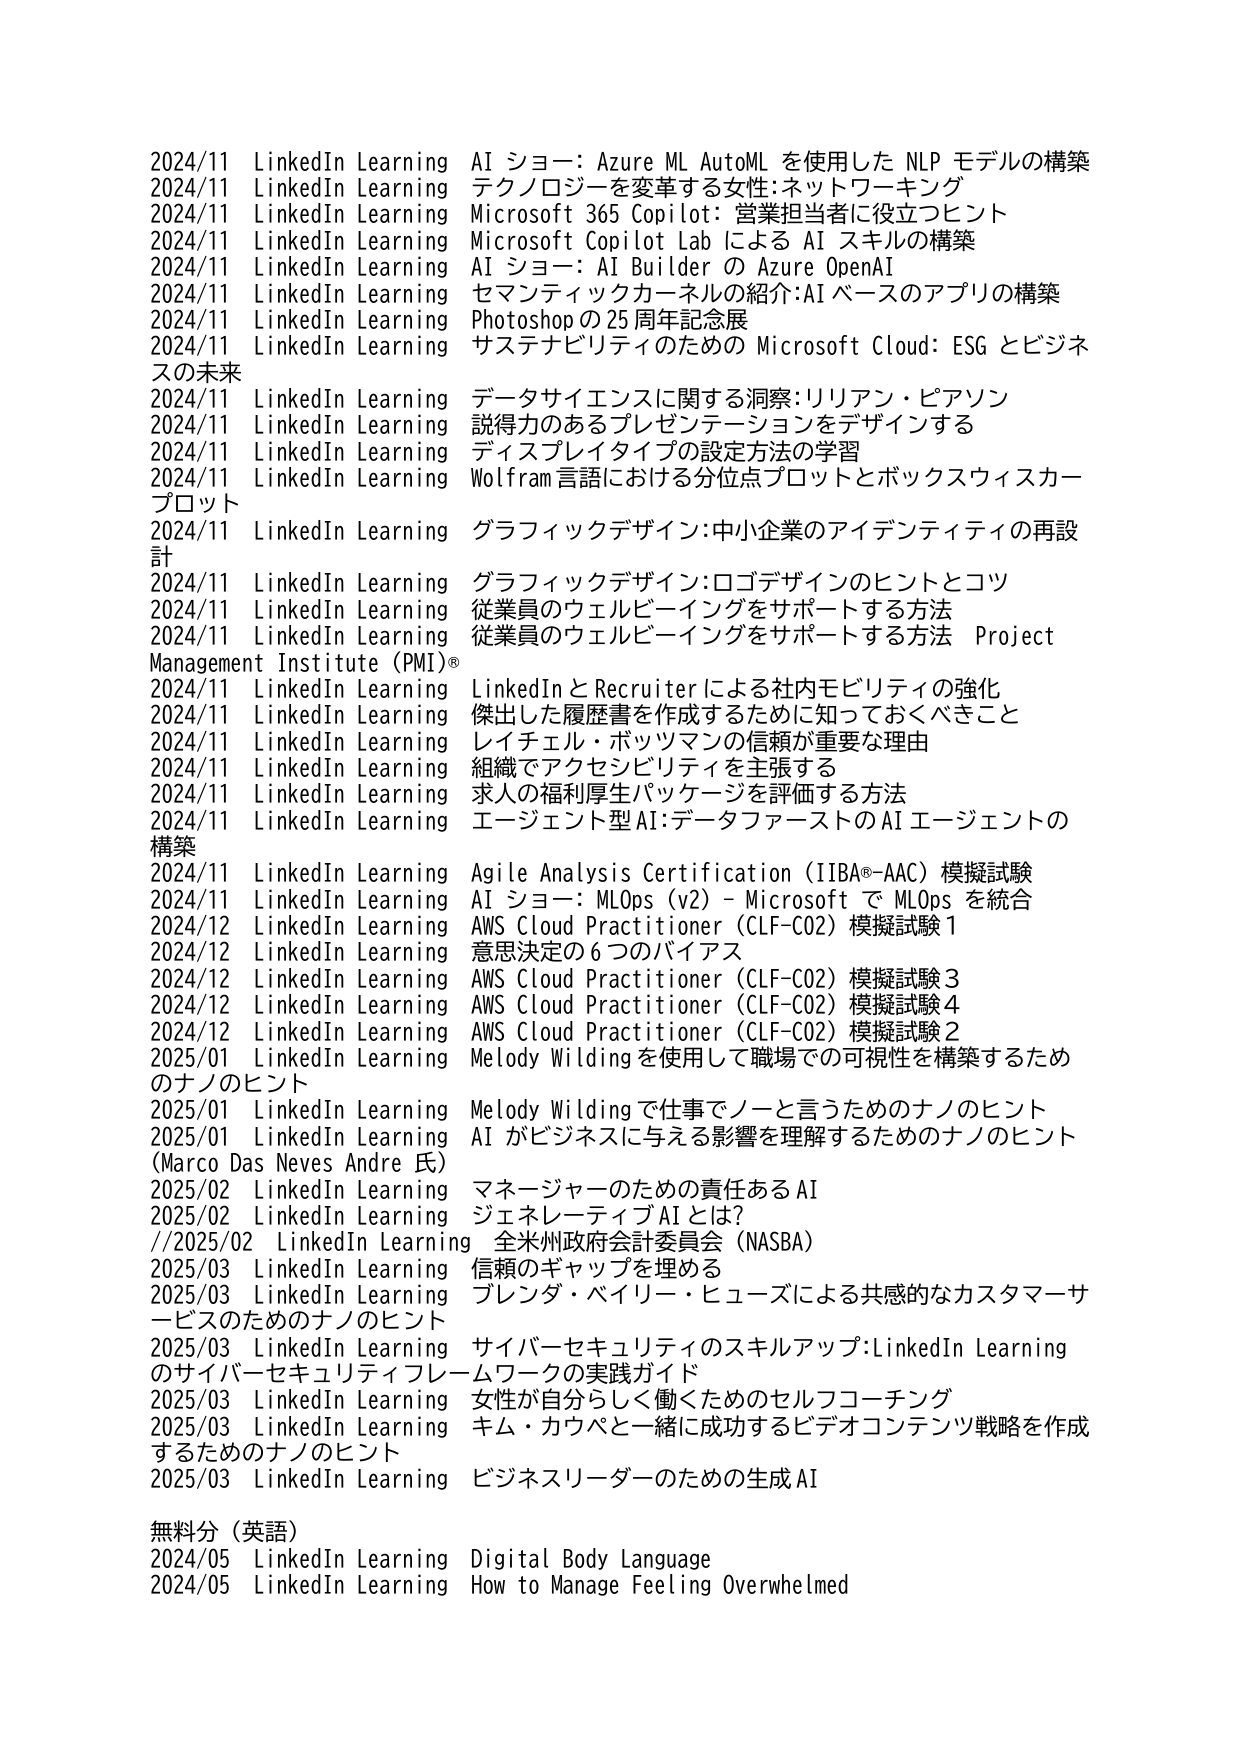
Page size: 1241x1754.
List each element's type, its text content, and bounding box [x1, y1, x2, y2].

text 2024/11 LinkedIn Learning LinkedInとRecruiterによる社内モビリティの強化 [150, 677, 1090, 700]
text 2024/05 LinkedIn Learning How to Manage Feeling Overwhelmed [150, 1573, 1090, 1596]
text 2024/11 LinkedIn Learning AI ショー: MLOps (v2) - Microsoft で MLOps を統合 [150, 888, 1090, 911]
text 2025/02 LinkedIn Learning ジェネレーティブAIとは? [150, 1204, 1090, 1227]
text 2025/03 LinkedIn Learning キム・カウペと一緒に成功するビデオコンテンツ戦略を作成するためのナノのヒント [150, 1415, 1090, 1464]
text 2025/01 LinkedIn Learning AI がビジネスに与える影響を理解するためのナノのヒント (Marco Das Neves Andre 氏) [150, 1125, 1090, 1174]
text 2025/02 LinkedIn Learning マネージャーのための責任あるAI [150, 1178, 1090, 1201]
text 2024/11 LinkedIn Learning 従業員のウェルビーイングをサポートする方法 Project Management Institute (PMI)® [150, 624, 1090, 674]
text 2024/11 LinkedIn Learning データサイエンスに関する洞察:リリアン・ピアソン [150, 387, 1090, 410]
text 2024/11 LinkedIn Learning レイチェル・ボッツマンの信頼が重要な理由 [150, 730, 1090, 753]
text 2024/11 LinkedIn Learning Photoshopの25周年記念展 [150, 308, 1090, 331]
text 2024/11 LinkedIn Learning AI ショー: Azure ML AutoML を使用した NLP モデルの構築 [150, 150, 1090, 173]
text 2024/11 LinkedIn Learning 組織でアクセシビリティを主張する [150, 756, 1090, 779]
text 2024/11 LinkedIn Learning AI ショー: AI Builder の Azure OpenAI [150, 255, 1090, 278]
text 2024/12 LinkedIn Learning AWS Cloud Practitioner (CLF-C02) 模擬試験３ [150, 967, 1090, 990]
text 2024/11 LinkedIn Learning 求人の福利厚生パッケージを評価する方法 [150, 782, 1090, 805]
text 2025/03 LinkedIn Learning ブレンダ・ベイリー・ヒューズによる共感的なカスタマーサービスのためのナノのヒント [150, 1283, 1090, 1332]
text 2024/12 LinkedIn Learning 意思決定の6つのバイアス [150, 941, 1090, 963]
text 2024/11 LinkedIn Learning グラフィックデザイン:ロゴデザインのヒントとコツ [150, 572, 1090, 594]
text //2025/02 LinkedIn Learning 全米州政府会計委員会 (NASBA) [150, 1231, 1090, 1253]
text 2024/11 LinkedIn Learning エージェント型AI:データファーストのAIエージェントの構築 [150, 809, 1090, 858]
text 2024/11 LinkedIn Learning セマンティックカーネルの紹介:AIベースのアプリの構築 [150, 282, 1090, 305]
text 2024/12 LinkedIn Learning AWS Cloud Practitioner (CLF-C02) 模擬試験１ [150, 914, 1090, 937]
text 2024/11 LinkedIn Learning 説得力のあるプレゼンテーションをデザインする [150, 413, 1090, 436]
text 2024/11 LinkedIn Learning テクノロジーを変革する女性:ネットワーキング [150, 176, 1090, 199]
text 無料分（英語） [150, 1520, 1090, 1543]
text 2024/11 LinkedIn Learning Microsoft 365 Copilot: 営業担当者に役立つヒント [150, 203, 1090, 226]
text 2024/11 LinkedIn Learning Microsoft Copilot Lab による AI スキルの構築 [150, 229, 1090, 252]
text 2024/11 LinkedIn Learning サステナビリティのための Microsoft Cloud: ESG とビジネスの未来 [150, 334, 1090, 384]
text 2024/11 LinkedIn Learning Wolfram言語における分位点プロットとボックスウィスカープロット [150, 466, 1090, 516]
text 2024/05 LinkedIn Learning Digital Body Language [150, 1547, 1090, 1570]
text 2025/01 LinkedIn Learning Melody Wildingを使用して職場での可視性を構築するためのナノのヒント [150, 1046, 1090, 1095]
text 2025/03 LinkedIn Learning 女性が自分らしく働くためのセルフコーチング [150, 1389, 1090, 1412]
text 2024/11 LinkedIn Learning 従業員のウェルビーイングをサポートする方法 [150, 598, 1090, 621]
text 2024/11 LinkedIn Learning ディスプレイタイプの設定方法の学習 [150, 440, 1090, 463]
text 2025/03 LinkedIn Learning ビジネスリーダーのための生成AI [150, 1468, 1090, 1491]
text 2024/11 LinkedIn Learning Agile Analysis Certification (IIBA®-AAC) 模擬試験 [150, 862, 1090, 884]
text 2025/03 LinkedIn Learning 信頼のギャップを埋める [150, 1257, 1090, 1280]
text 2025/01 LinkedIn Learning Melody Wildingで仕事でノーと言うためのナノのヒント [150, 1099, 1090, 1122]
text 2024/12 LinkedIn Learning AWS Cloud Practitioner (CLF-C02) 模擬試験４ [150, 993, 1090, 1016]
text 2024/11 LinkedIn Learning グラフィックデザイン:中小企業のアイデンティティの再設計 [150, 519, 1090, 568]
text 2024/11 LinkedIn Learning 傑出した履歴書を作成するために知っておくべきこと [150, 703, 1090, 726]
text 2025/03 LinkedIn Learning サイバーセキュリティのスキルアップ:LinkedIn Learningのサイバーセキュリティフレームワークの実践ガイド [150, 1336, 1090, 1385]
text 2024/12 LinkedIn Learning AWS Cloud Practitioner (CLF-C02) 模擬試験２ [150, 1020, 1090, 1043]
